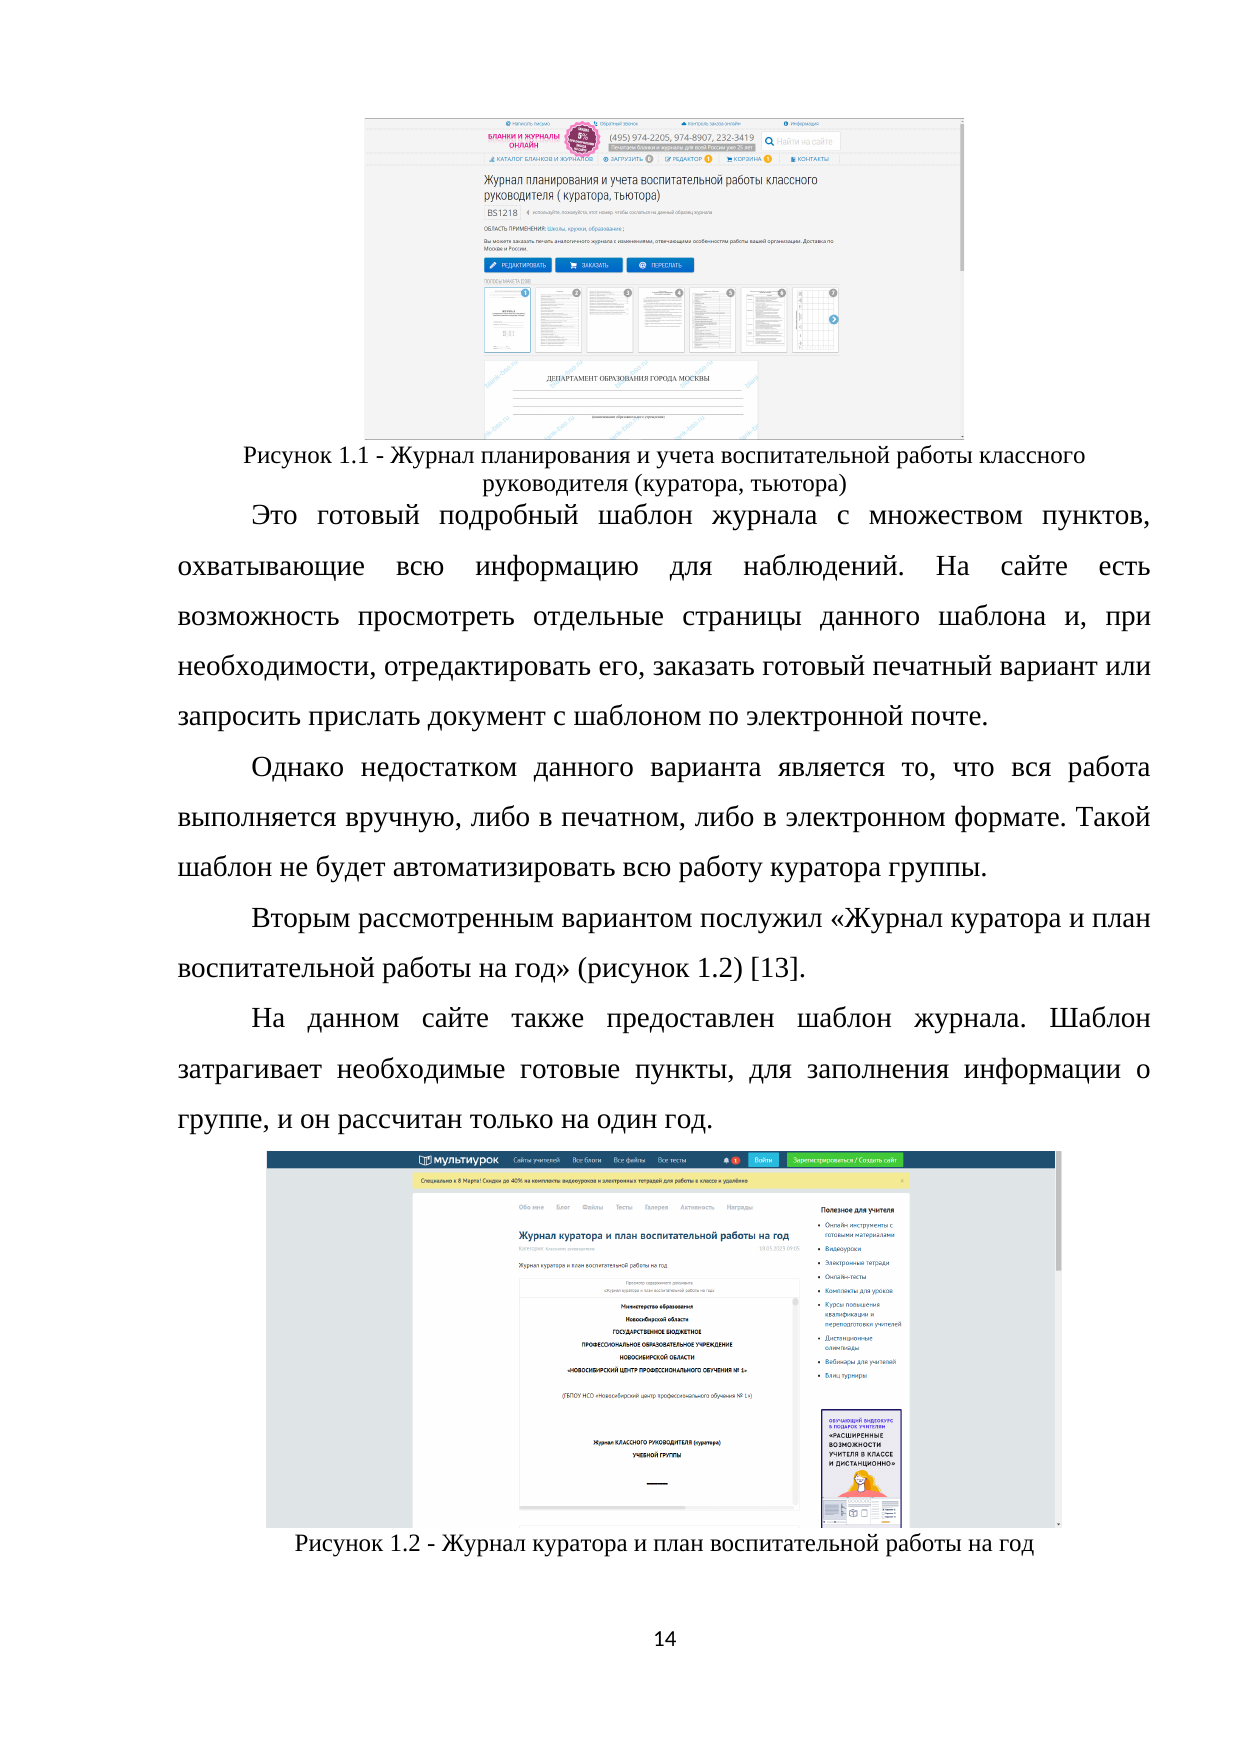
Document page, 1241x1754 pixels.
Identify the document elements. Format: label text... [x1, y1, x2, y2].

text Рисунок 1.2 - Журнал куратора и план воспитательной работы на год [177, 1528, 1152, 1556]
text На данном сайте также предоставлен шаблон журнала. Шаблон затрагивает необходимые готовые пункты, для заполнения информации о группе, и он рассчитан только на один год. [177, 1000, 1152, 1134]
text Однако недостатком данного варианта является то, что вся работа выполняется вручную, либо в печатном, либо в электронном формате. Такой шаблон не будет автоматизировать всю работу куратора группы. [177, 749, 1152, 883]
picture [364, 118, 965, 440]
text Вторым рассмотренным вариантом послужил «Журнал куратора и план воспитательной работы на год» (рисунок 1.2) [13]. [177, 900, 1152, 984]
text Это готовый подробный шаблон журнала с множеством пунктов, охватывающие всю информацию для наблюдений. На сайте есть возможность просмотреть отдельные страницы данного шаблона и, при необходимости, отредактировать его, заказать готовый печатный вариант или запросить прислать документ с шаблоном по электронной почте. [177, 497, 1152, 732]
text Рисунок 1.1 - Журнал планирования и учета воспитательной работы классного руководителя (куратора, тьютора) [177, 440, 1152, 497]
picture [266, 1151, 1062, 1528]
